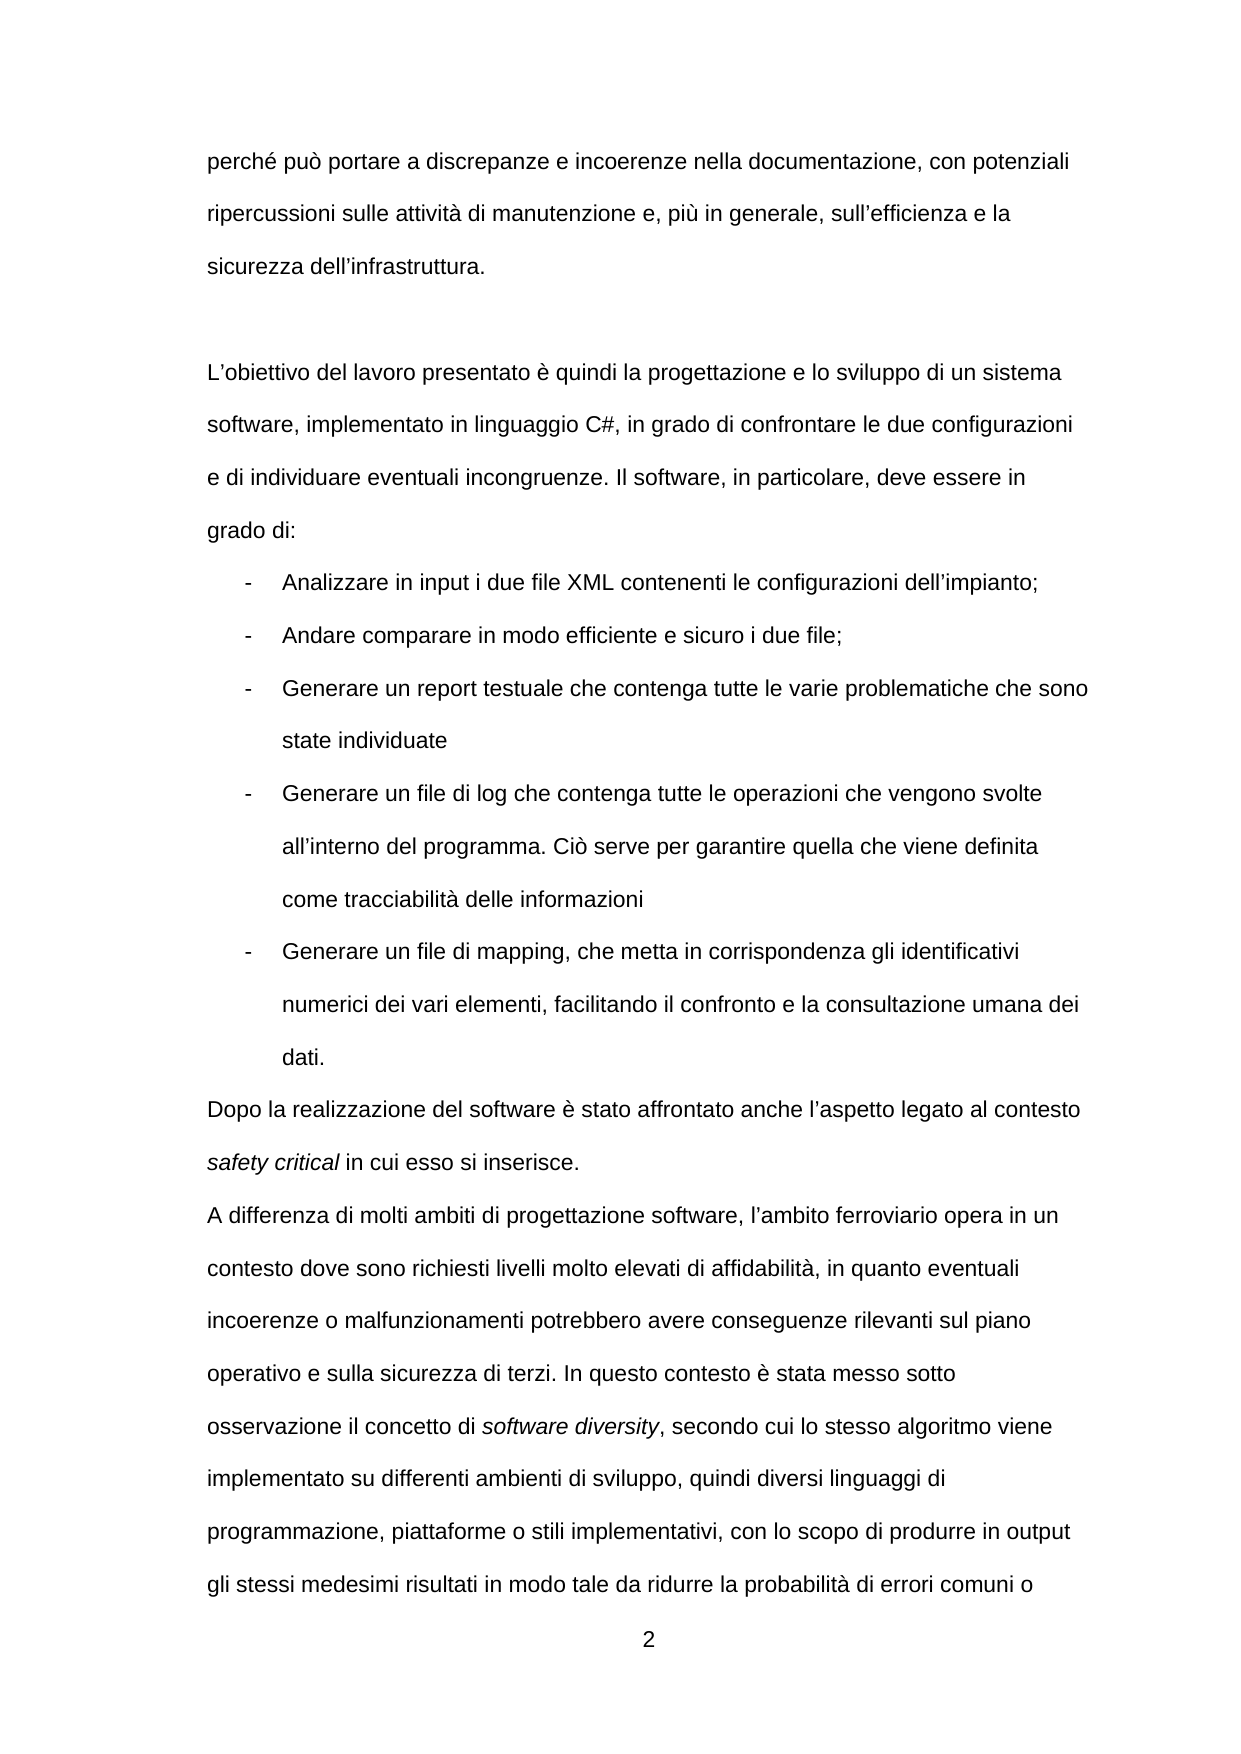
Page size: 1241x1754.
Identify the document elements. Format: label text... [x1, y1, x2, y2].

list Andare comparare in modo efficiente e sicuro i due file; [244, 622, 1090, 648]
list Analizzare in input i due file XML contenenti le configurazioni dell’impianto; [244, 569, 1090, 596]
text Dopo la realizzazione del software è stato affrontato anche l’aspetto legato al contesto safety critical in cui esso si inserisce. [207, 1096, 1090, 1176]
text L’obiettivo del lavoro presentato è quindi la progettazione e lo sviluppo di un sistema software, implementato in linguaggio C#, in grado di confrontare le due configurazioni e di individuare eventuali incongruenze. Il software, in particolare, deve essere in grado di: [207, 358, 1090, 543]
list Generare un report testuale che contenga tutte le varie problematiche che sono state individuate [244, 675, 1090, 754]
list Generare un file di log che contenga tutte le operazioni che vengono svolte all’interno del programma. Ciò serve per garantire quella che viene definita come tracciabilità delle informazioni [244, 780, 1090, 912]
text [207, 148, 1090, 279]
list Generare un file di mapping, che metta in corrispondenza gli identificativi numerici dei vari elementi, facilitando il confronto e la consultazione umana dei dati. [244, 938, 1090, 1070]
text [207, 1202, 1090, 1597]
